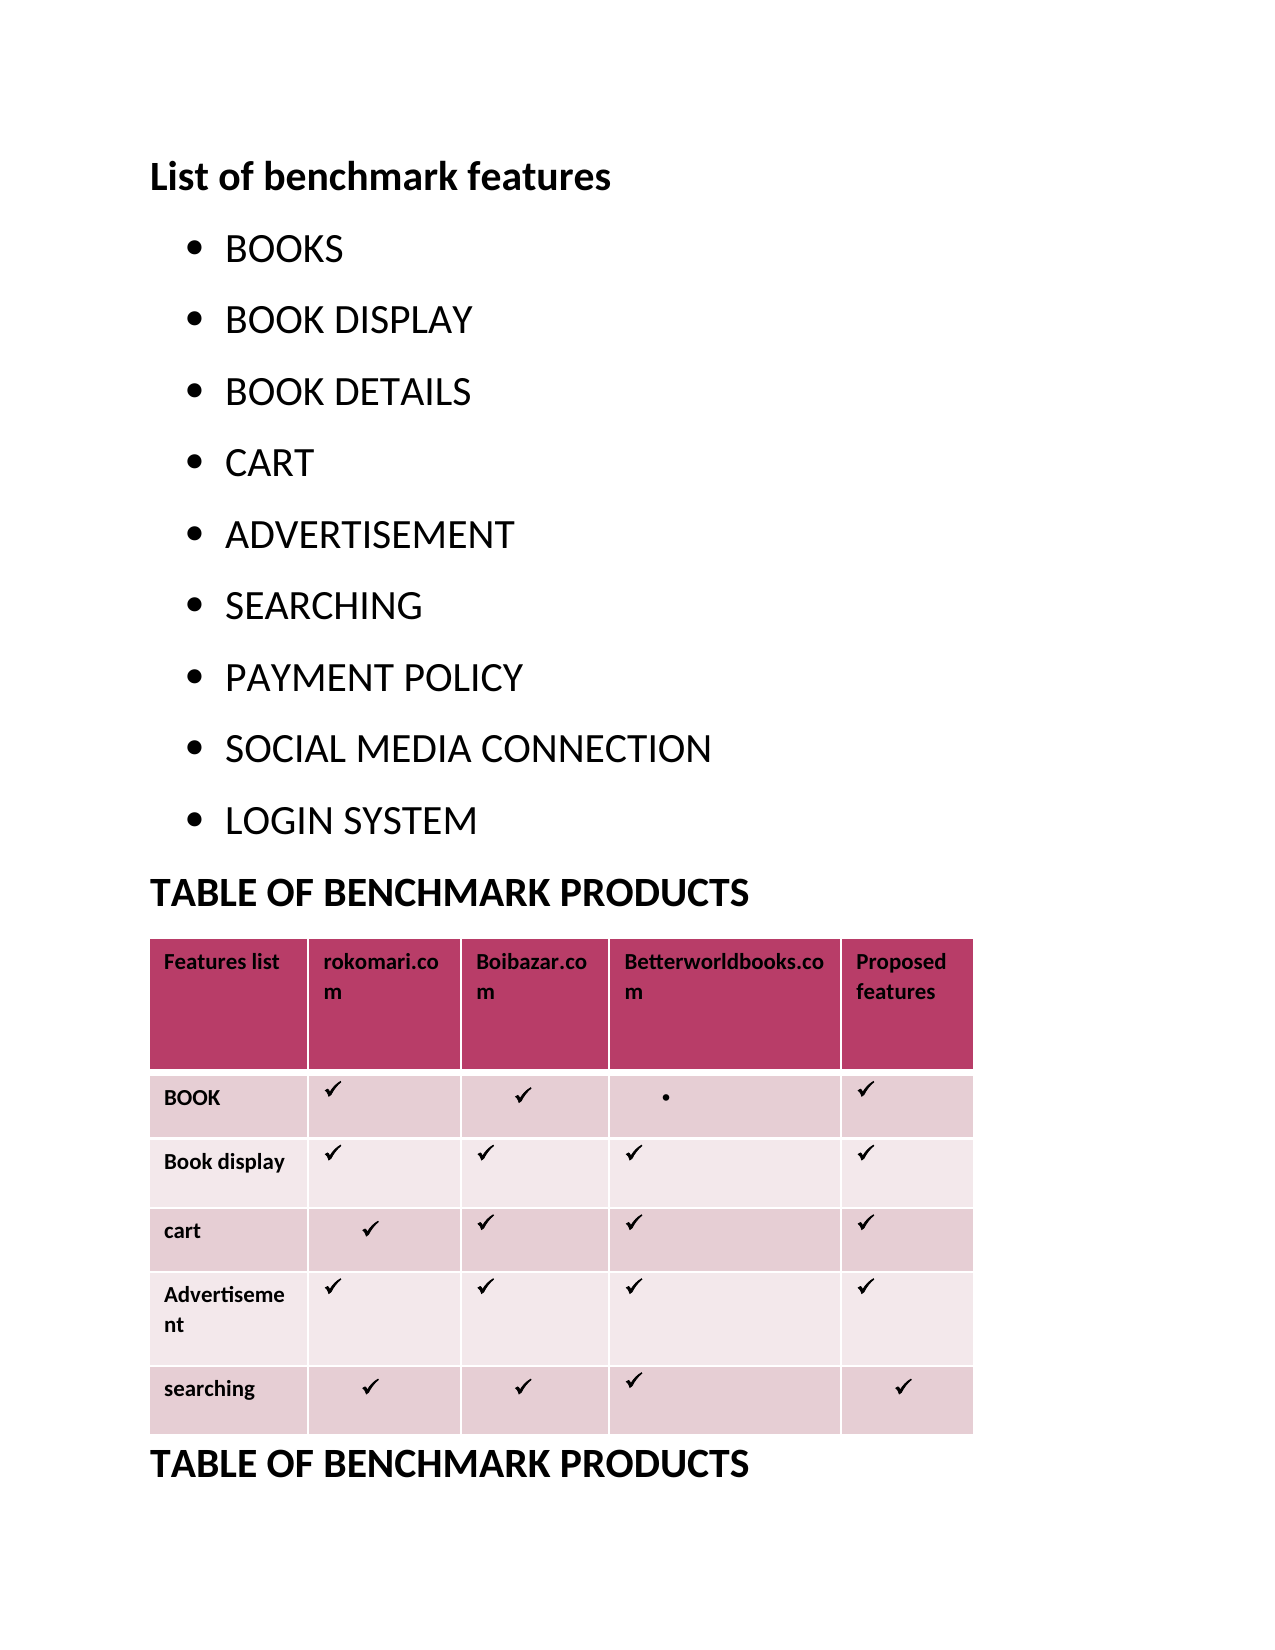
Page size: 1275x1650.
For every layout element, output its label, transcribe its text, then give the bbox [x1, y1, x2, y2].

table_cell [462, 1273, 608, 1365]
table_cell [842, 1367, 973, 1434]
text TABLE OF BENCHMARK PRODUCTS [150, 866, 1125, 916]
table_cell [309, 1209, 460, 1271]
table_cell searching [150, 1367, 307, 1434]
list BOOK DISPLAY [187, 293, 1125, 344]
text TABLE OF BENCHMARK PRODUCTS [150, 1437, 1125, 1487]
table_cell [842, 1209, 973, 1271]
list BOOKS [187, 222, 1125, 272]
table_cell [610, 1140, 840, 1207]
table_header Boibazar.com [462, 939, 608, 1069]
table_cell [610, 1076, 840, 1137]
list LOGIN SYSTEM [187, 794, 1125, 845]
text List of benchmark features [150, 150, 1125, 201]
list BOOK DETAILS [187, 365, 1125, 416]
table_cell cart [150, 1209, 307, 1271]
list SEARCHING [187, 579, 1125, 630]
table_cell Book display [150, 1140, 307, 1207]
list CART [187, 436, 1125, 487]
table_cell [842, 1273, 973, 1365]
table_cell [842, 1076, 973, 1137]
table_cell [842, 1140, 973, 1207]
table_header Features list [150, 939, 307, 1069]
table_cell [309, 1140, 460, 1207]
list SOCIAL MEDIA CONNECTION [187, 722, 1125, 773]
table_cell [610, 1273, 840, 1365]
table_cell Advertisement [150, 1273, 307, 1365]
table_cell [610, 1367, 840, 1434]
table_cell [462, 1076, 608, 1137]
table_cell [462, 1209, 608, 1271]
table_cell [610, 1209, 840, 1271]
table_cell [462, 1367, 608, 1434]
list PAYMENT POLICY [187, 651, 1125, 702]
table_header Betterworldbooks.com [610, 939, 840, 1069]
table_cell BOOK [150, 1076, 307, 1137]
table_cell [309, 1076, 460, 1137]
table_cell [309, 1273, 460, 1365]
table_header rokomari.com [309, 939, 460, 1069]
table_cell [462, 1140, 608, 1207]
table_cell [309, 1367, 460, 1434]
list ADVERTISEMENT [187, 508, 1125, 559]
table_header Proposed features [842, 939, 973, 1069]
